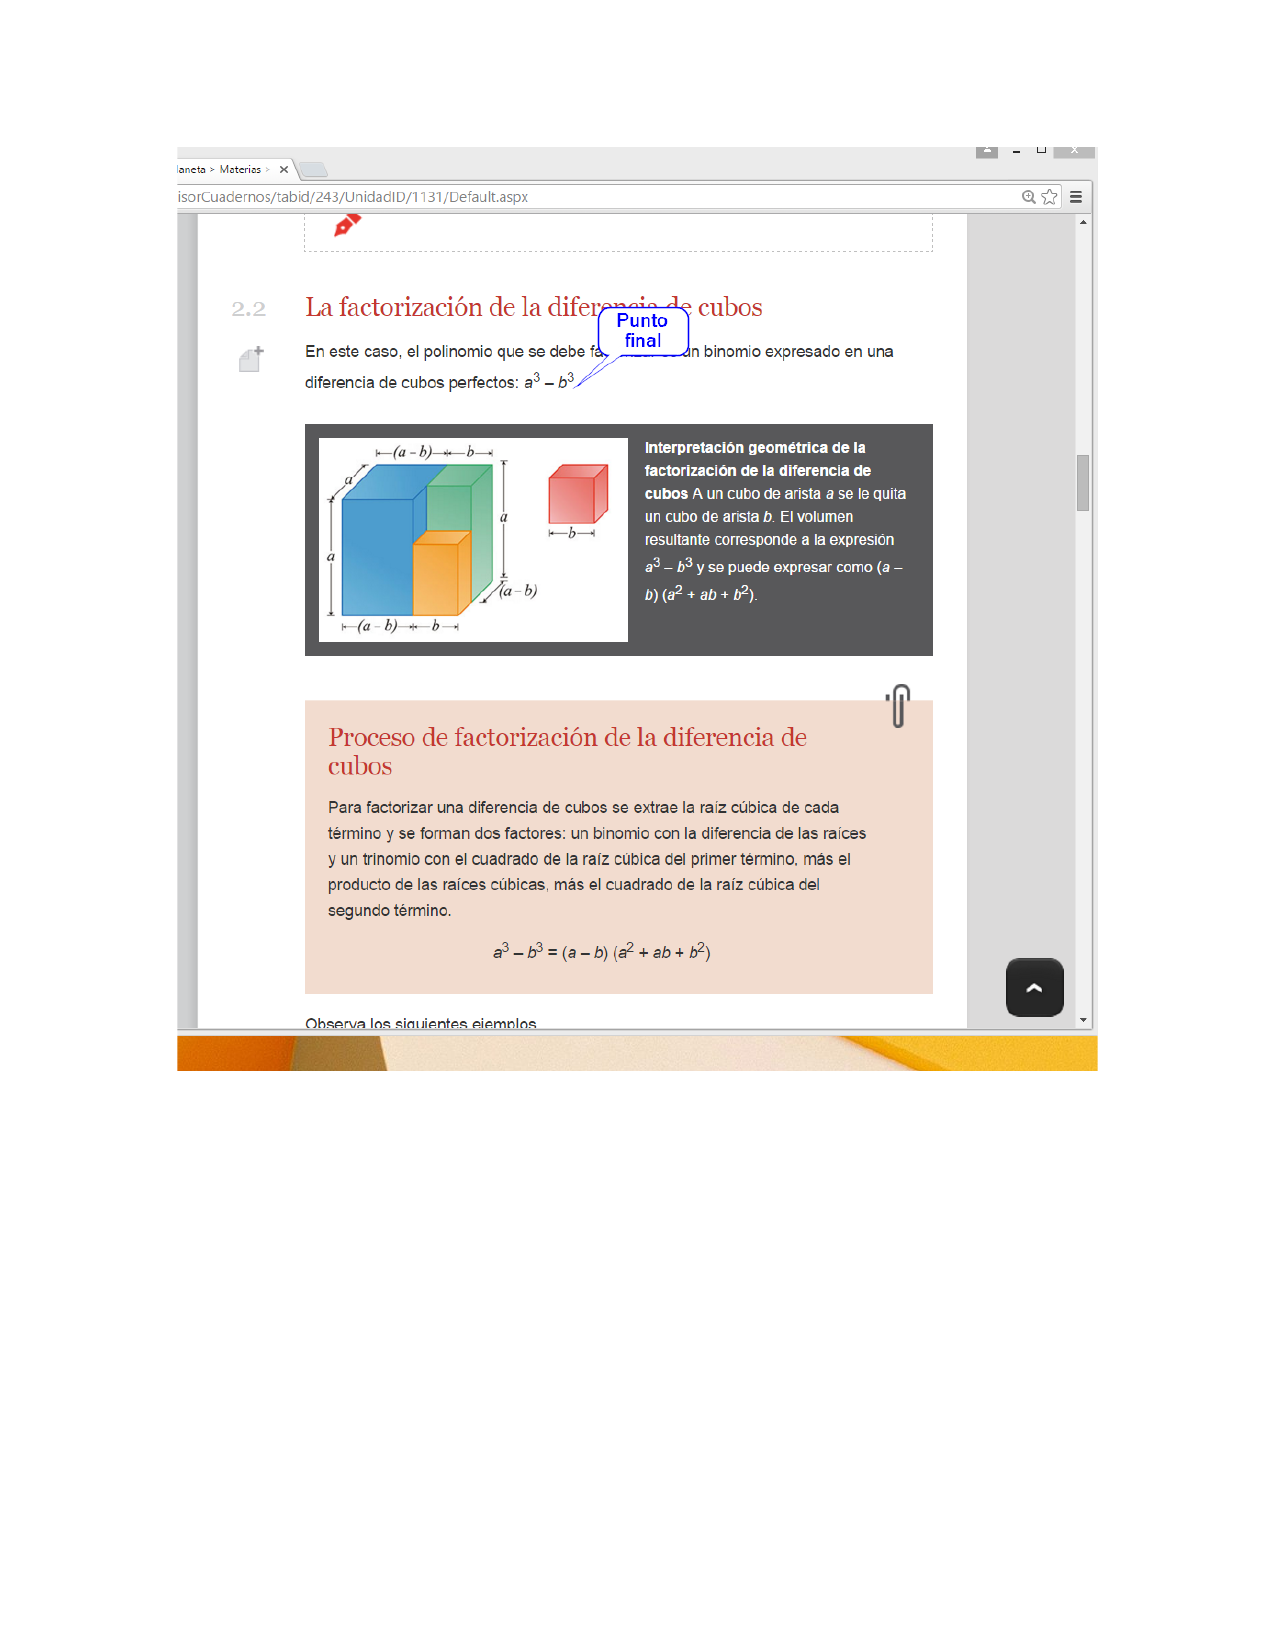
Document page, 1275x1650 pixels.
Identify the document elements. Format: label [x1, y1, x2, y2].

picture [177, 147, 1098, 1071]
